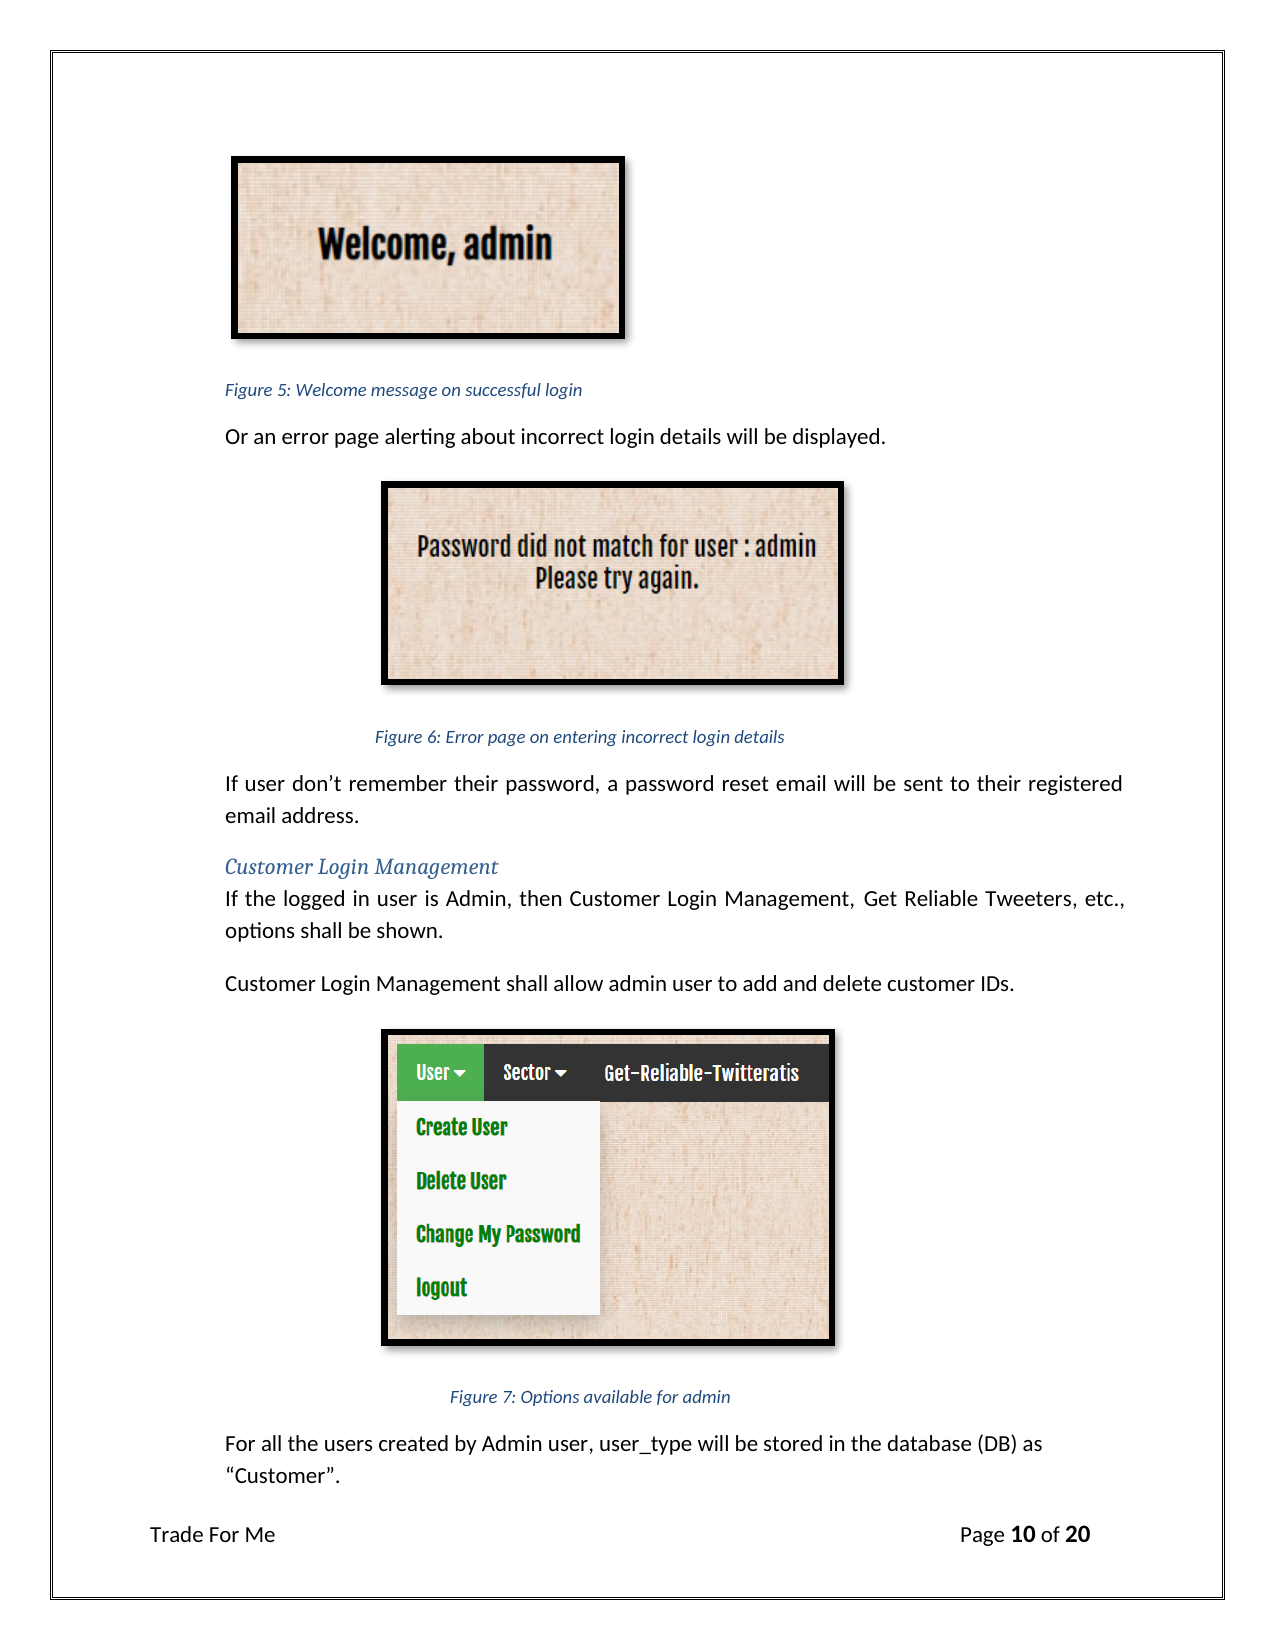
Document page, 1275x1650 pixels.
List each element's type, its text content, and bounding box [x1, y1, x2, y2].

text For all the users created by Admin user, user_type will be stored in the database (DB) as “Customer”. [225, 1429, 1125, 1489]
text Or an error page alerting about incorrect login details will be displayed. [225, 422, 1125, 450]
text If user don’t remember their password, a password reset email will be sent to their registered email address. [225, 769, 1125, 829]
subtitle Customer Login Management [150, 854, 1125, 881]
picture [388, 1035, 829, 1339]
text Customer Login Management shall allow admin user to add and delete customer IDs. [225, 969, 1125, 998]
text If the logged in user is Admin, then Customer Login Management, Get Reliable Tweeters, etc., options shall be shown. [225, 884, 1125, 944]
picture [238, 163, 619, 333]
picture [388, 488, 838, 679]
